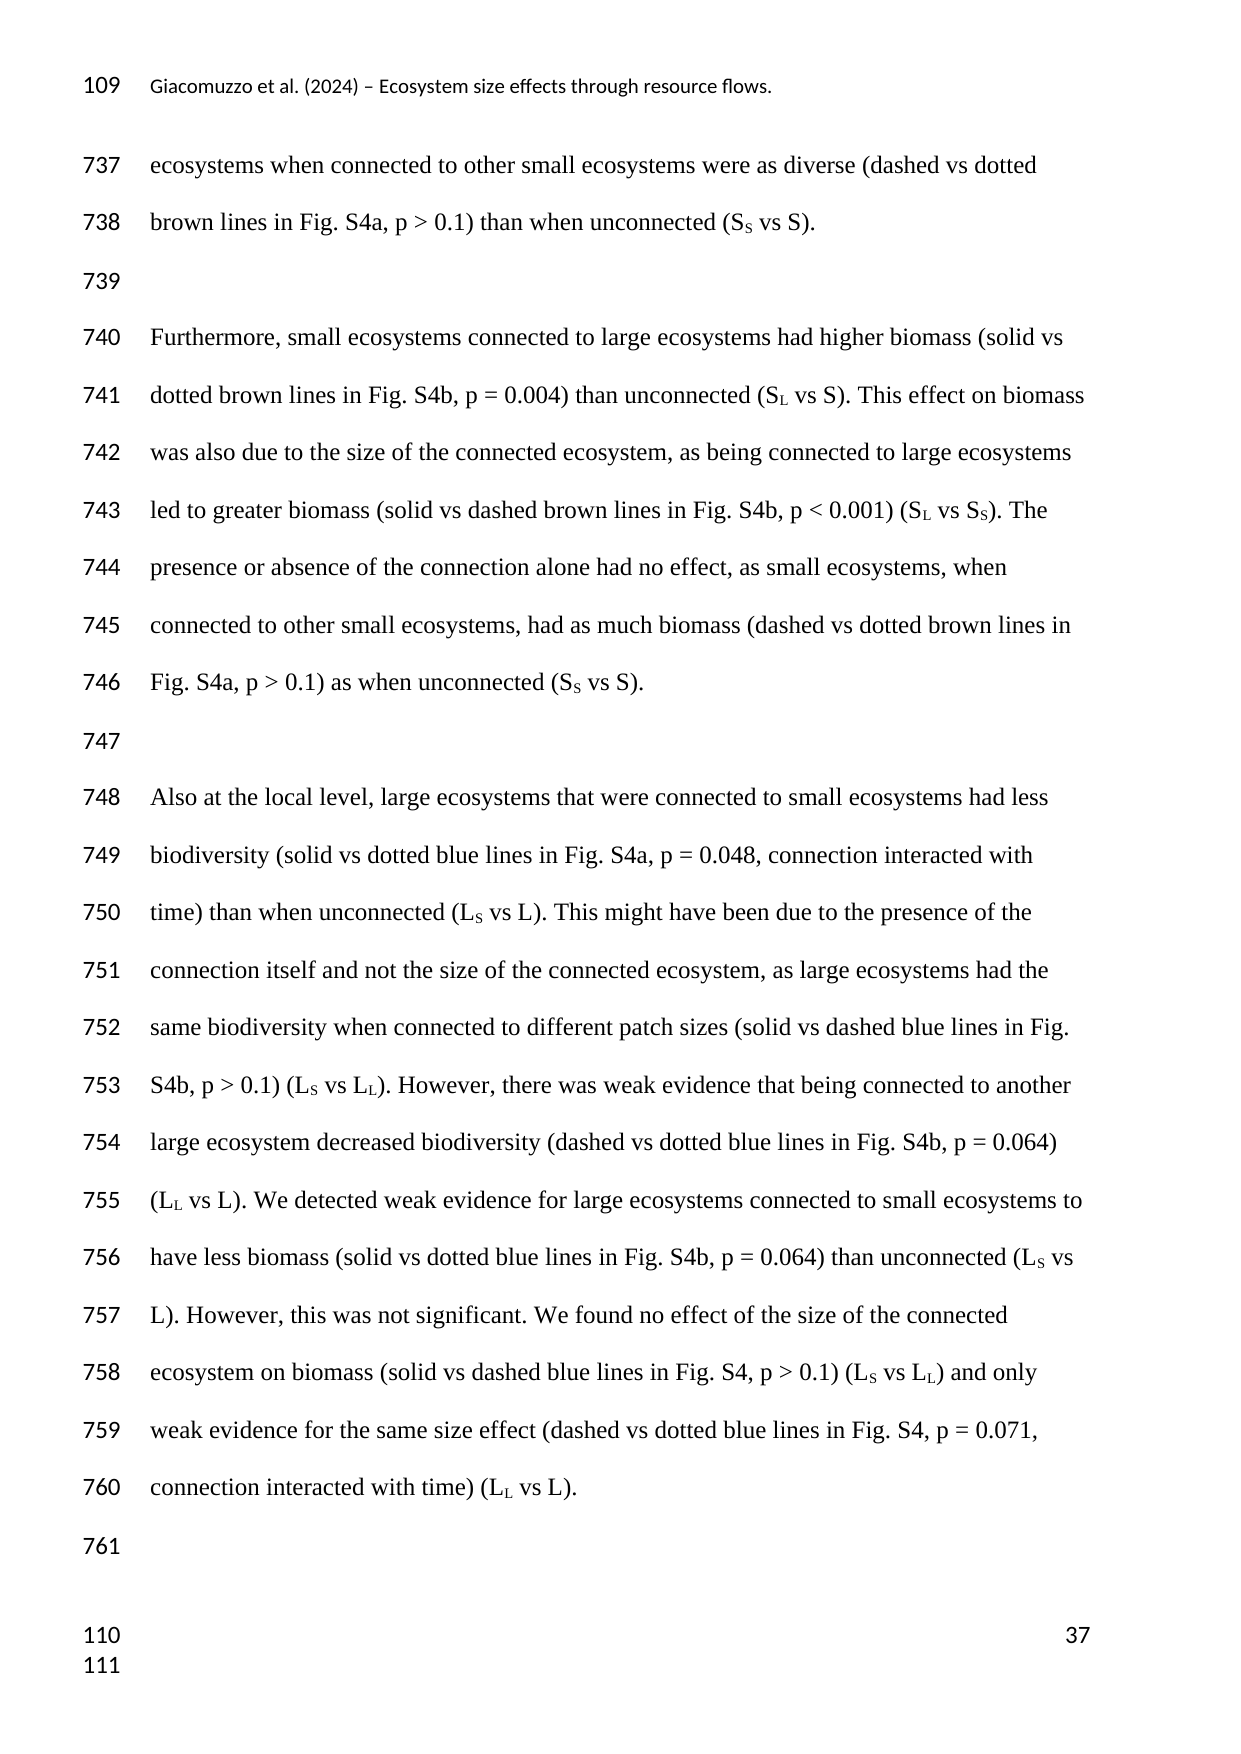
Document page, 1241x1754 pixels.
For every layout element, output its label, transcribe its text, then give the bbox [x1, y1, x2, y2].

text Furthermore, small ecosystems connected to large ecosystems had higher biomass (solid vs dotted brown lines in Fig. S4b, p = 0.004) than unconnected (SL vs S). This effect on biomass was also due to the size of the connected ecosystem, as being connected to large ecosystems led to greater biomass (solid vs dashed brown lines in Fig. S4b, p < 0.001) (SL vs SS). The presence or absence of the connection alone had no effect, as small ecosystems, when connected to other small ecosystems, had as much biomass (dashed vs dotted brown lines in Fig. S4a, p > 0.1) as when unconnected (SS vs S). [150, 322, 1090, 696]
text Also at the local level, large ecosystems that were connected to small ecosystems had less biodiversity (solid vs dotted blue lines in Fig. S4a, p = 0.048, connection interacted with time) than when unconnected (LS vs L). This might have been due to the presence of the connection itself and not the size of the connected ecosystem, as large ecosystems had the same biodiversity when connected to different patch sizes (solid vs dashed blue lines in Fig. S4b, p > 0.1) (LS vs LL). However, there was weak evidence that being connected to another large ecosystem decreased biodiversity (dashed vs dotted blue lines in Fig. S4b, p = 0.064) (LL vs L). We detected weak evidence for large ecosystems connected to small ecosystems to have less biomass (solid vs dotted blue lines in Fig. S4b, p = 0.064) than unconnected (LS vs L). However, this was not significant. We found no effect of the size of the connected ecosystem on biomass (solid vs dashed blue lines in Fig. S4, p > 0.1) (LS vs LL) and only weak evidence for the same size effect (dashed vs dotted blue lines in Fig. S4, p = 0.071, connection interacted with time) (LL vs L). [150, 782, 1090, 1501]
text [150, 150, 1090, 236]
